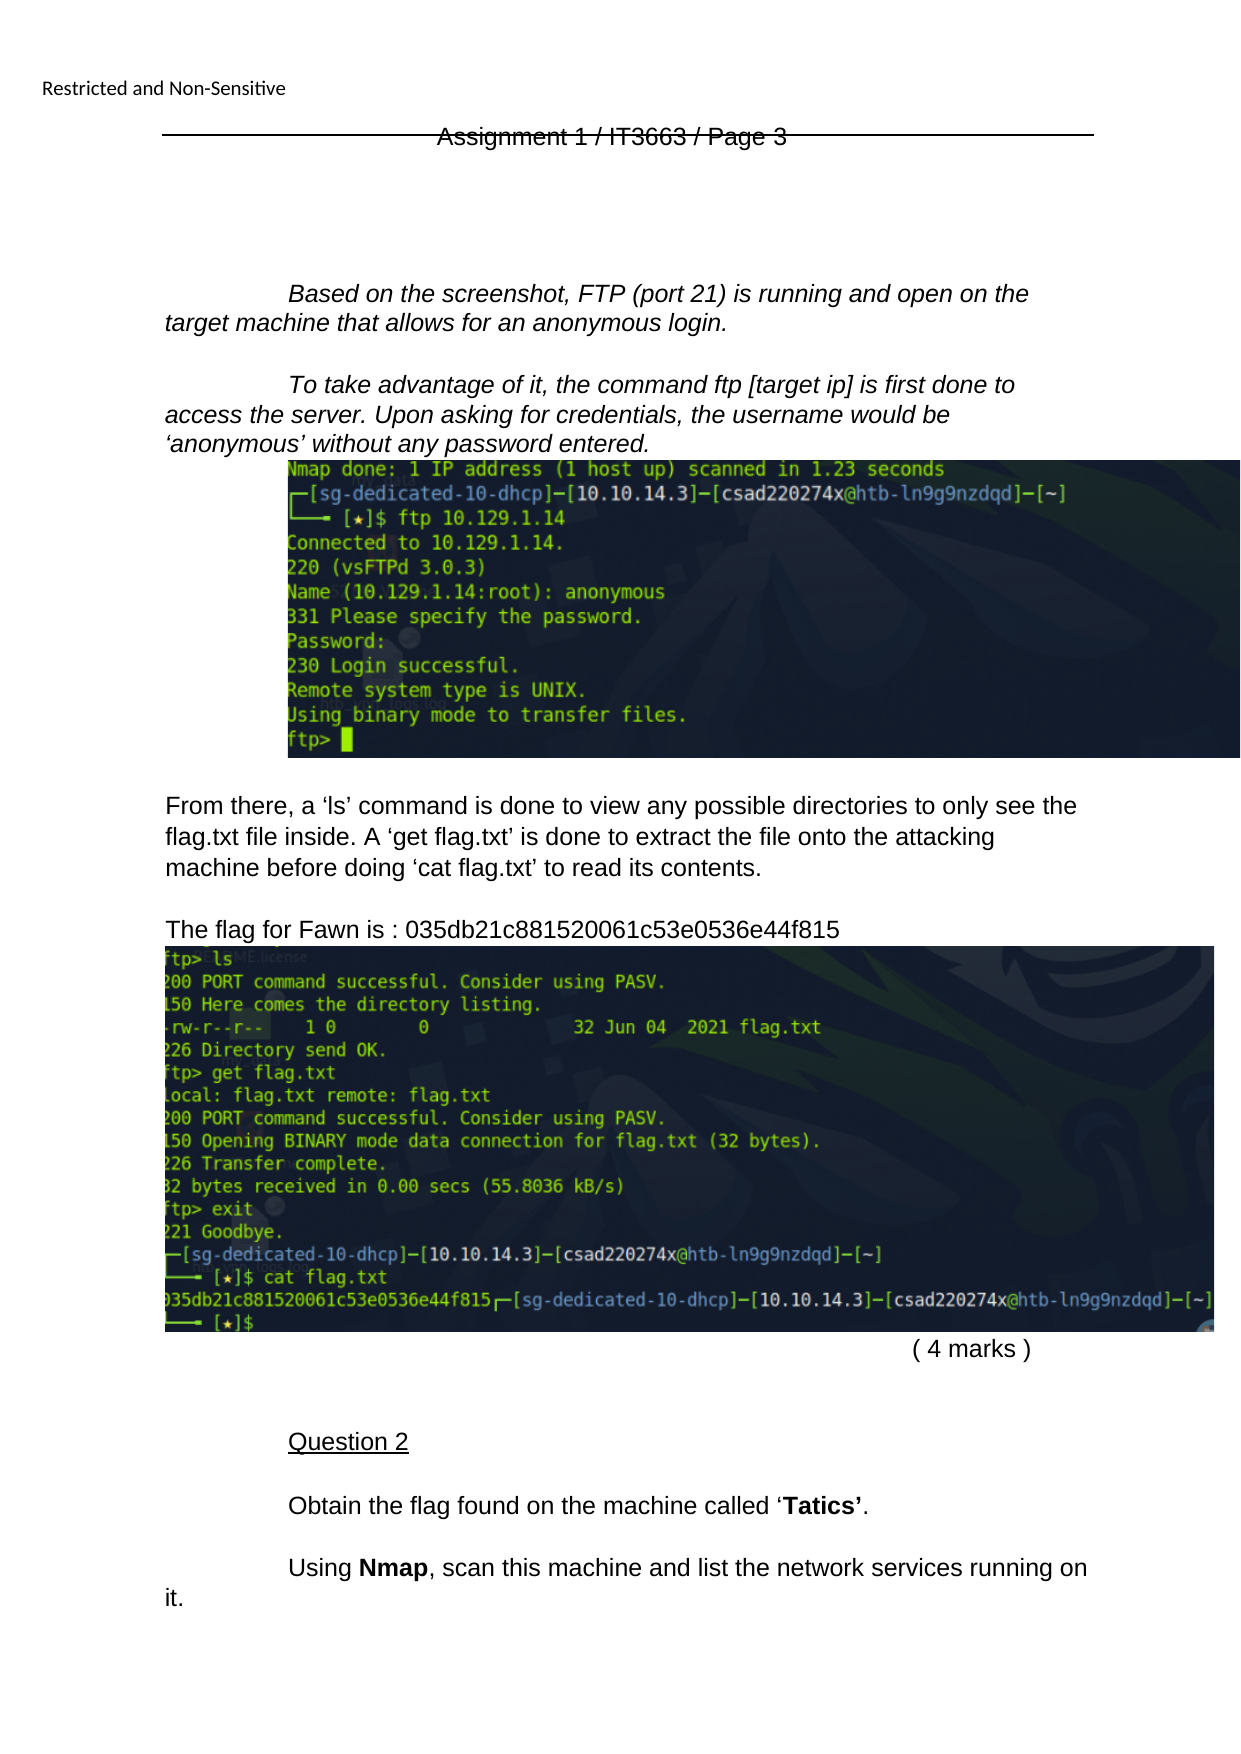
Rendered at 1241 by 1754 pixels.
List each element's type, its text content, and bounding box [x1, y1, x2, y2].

text Based on the screenshot, FTP (port 21) is running and open on the target machine that allows for an anonymous login. [164, 279, 1091, 337]
text The flag for Fawn is : 035db21c881520061c53e0536e44f815 [165, 915, 1091, 944]
text ( 4 marks ) [42, 1334, 1091, 1363]
text Question 2 [164, 1427, 1091, 1456]
text To take advantage of it, the command ftp [target ip] is first done to access the server. Upon asking for credentials, the username would be ‘anonymous’ without any password entered. [164, 370, 1091, 458]
picture [165, 946, 1215, 1332]
text From there, a ‘ls’ command is done to view any possible directories to only see the flag.txt file inside. A ‘get flag.txt’ is done to extract the file onto the attacking machine before doing ‘cat flag.txt’ to read its contents. [165, 791, 1091, 882]
picture [287, 460, 1241, 758]
text Using Nmap, scan this machine and list the network services running on it. [164, 1553, 1091, 1612]
text Obtain the flag found on the machine called ‘Tatics’. [164, 1491, 1091, 1520]
